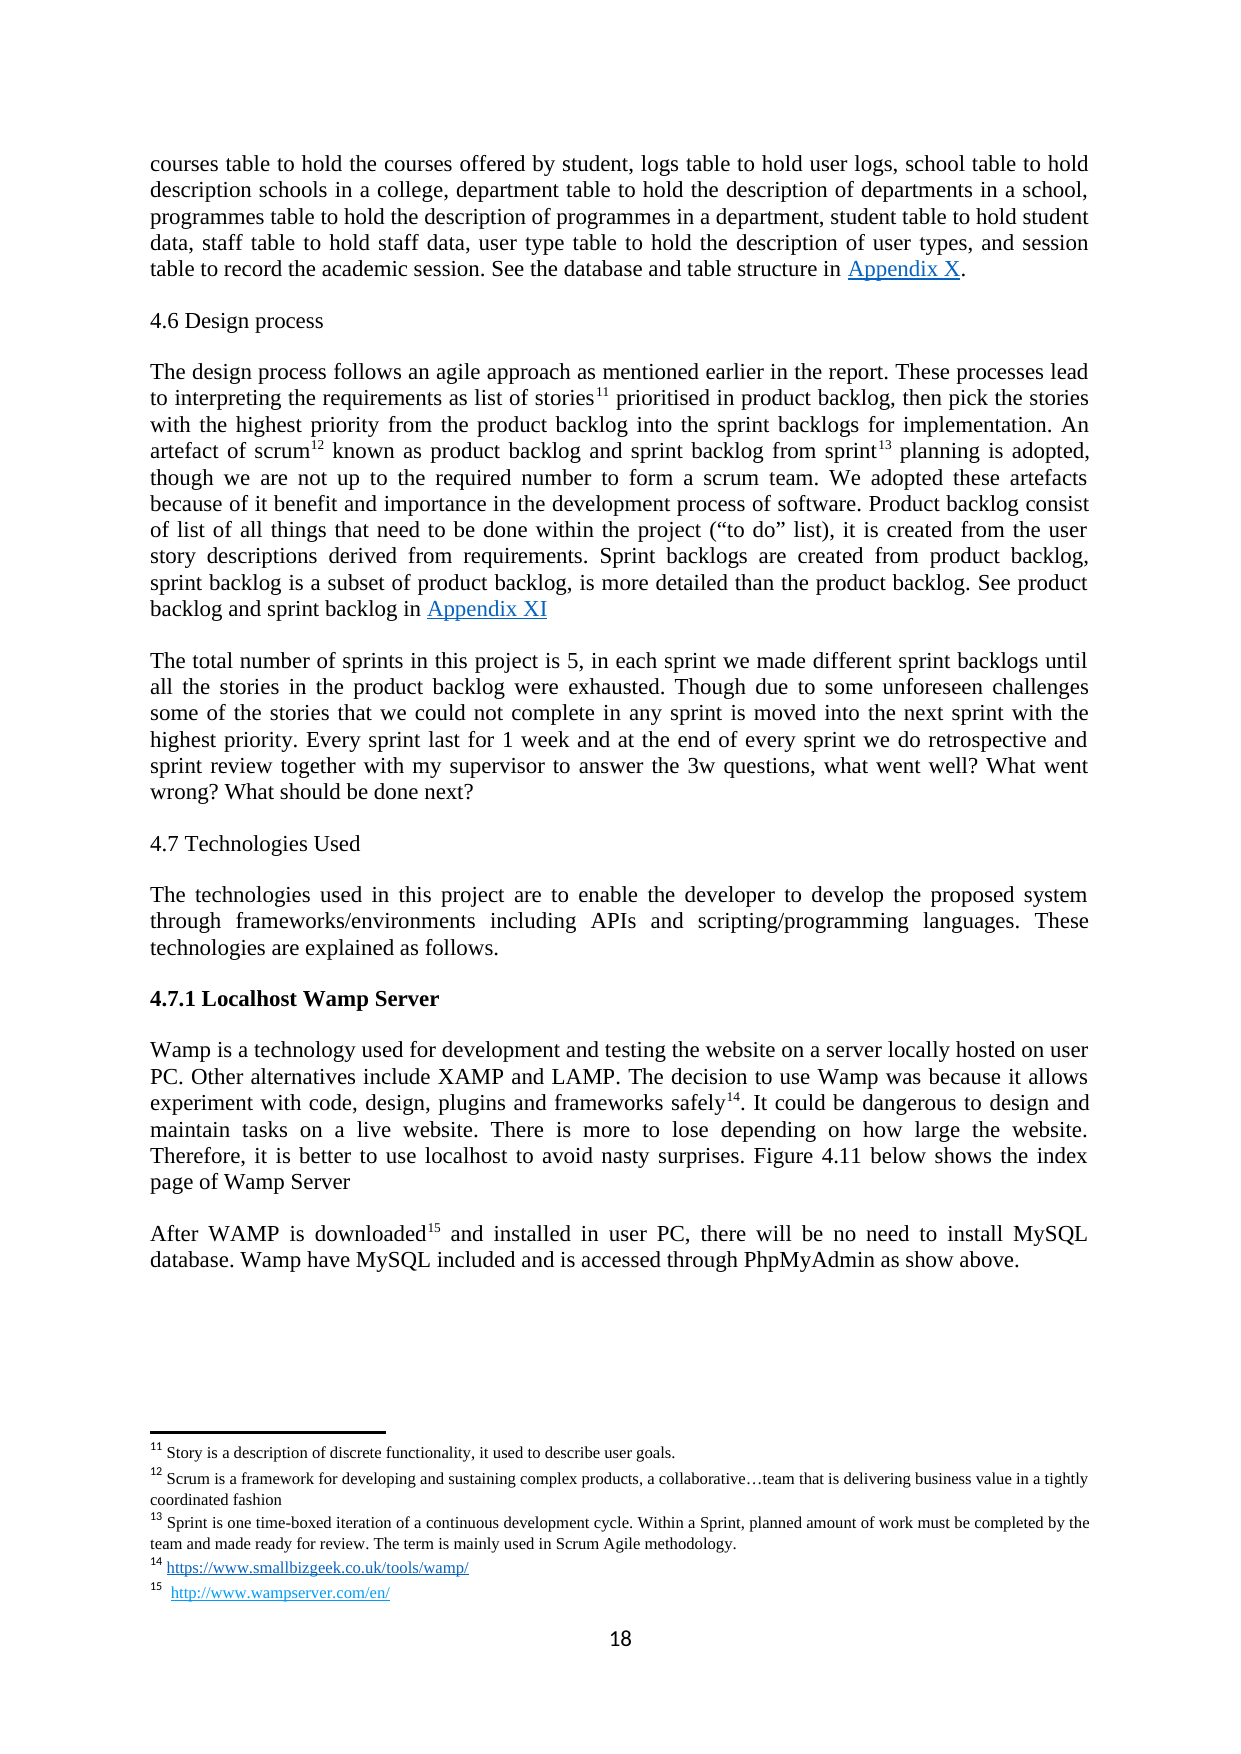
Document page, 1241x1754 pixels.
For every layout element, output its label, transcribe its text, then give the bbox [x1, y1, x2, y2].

text Wamp is a technology used for development and testing the website on a server locally hosted on user PC. Other alternatives include XAMP and LAMP. The decision to use Wamp was because it allows experiment with code, design, plugins and frameworks safely. It could be dangerous to design and maintain tasks on a live website. There is more to lose depending on how large the website. Therefore, it is better to use localhost to avoid nasty surprises. Figure 4.11 below shows the index page of Wamp Server [150, 1037, 1090, 1195]
subtitle 4.7 Technologies Used [150, 830, 1090, 856]
subtitle 4.6 Design process [150, 307, 1090, 333]
subtitle 4.7.1 Localhost Wamp Server [150, 985, 1090, 1012]
text The design process follows an agile approach as mentioned earlier in the report. These processes lead to interpreting the requirements as list of stories prioritised in product backlog, then pick the stories with the highest priority from the product backlog into the sprint backlogs for implementation. An artefact of scrum known as product backlog and sprint backlog from sprint planning is adopted, though we are not up to the required number to form a scrum team. We adopted these artefacts because of it benefit and importance in the development process of software. Product backlog consist of list of all things that need to be done within the project (“to do” list), it is created from the user story descriptions derived from requirements. Sprint backlogs are created from product backlog, sprint backlog is a subset of product backlog, is more detailed than the product backlog. See product backlog and sprint backlog in Appendix XI [150, 358, 1090, 622]
text The technologies used in this project are to enable the developer to develop the proposed system through frameworks/environments including APIs and scripting/programming languages. These technologies are explained as follows. [150, 881, 1090, 960]
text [150, 150, 1090, 282]
text After WAMP is downloaded and installed in user PC, there will be no need to install MySQL database. Wamp have MySQL included and is accessed through PhpMyAdmin as show above. [150, 1220, 1090, 1272]
text The total number of sprints in this project is 5, in each sprint we made different sprint backlogs until all the stories in the product backlog were exhausted. Though due to some unforeseen challenges some of the stories that we could not complete in any sprint is moved into the next sprint with the highest priority. Every sprint last for 1 week and at the end of every sprint we do retrospective and sprint review together with my supervisor to answer the 3w questions, what went well? What went wrong? What should be done next? [150, 647, 1090, 805]
